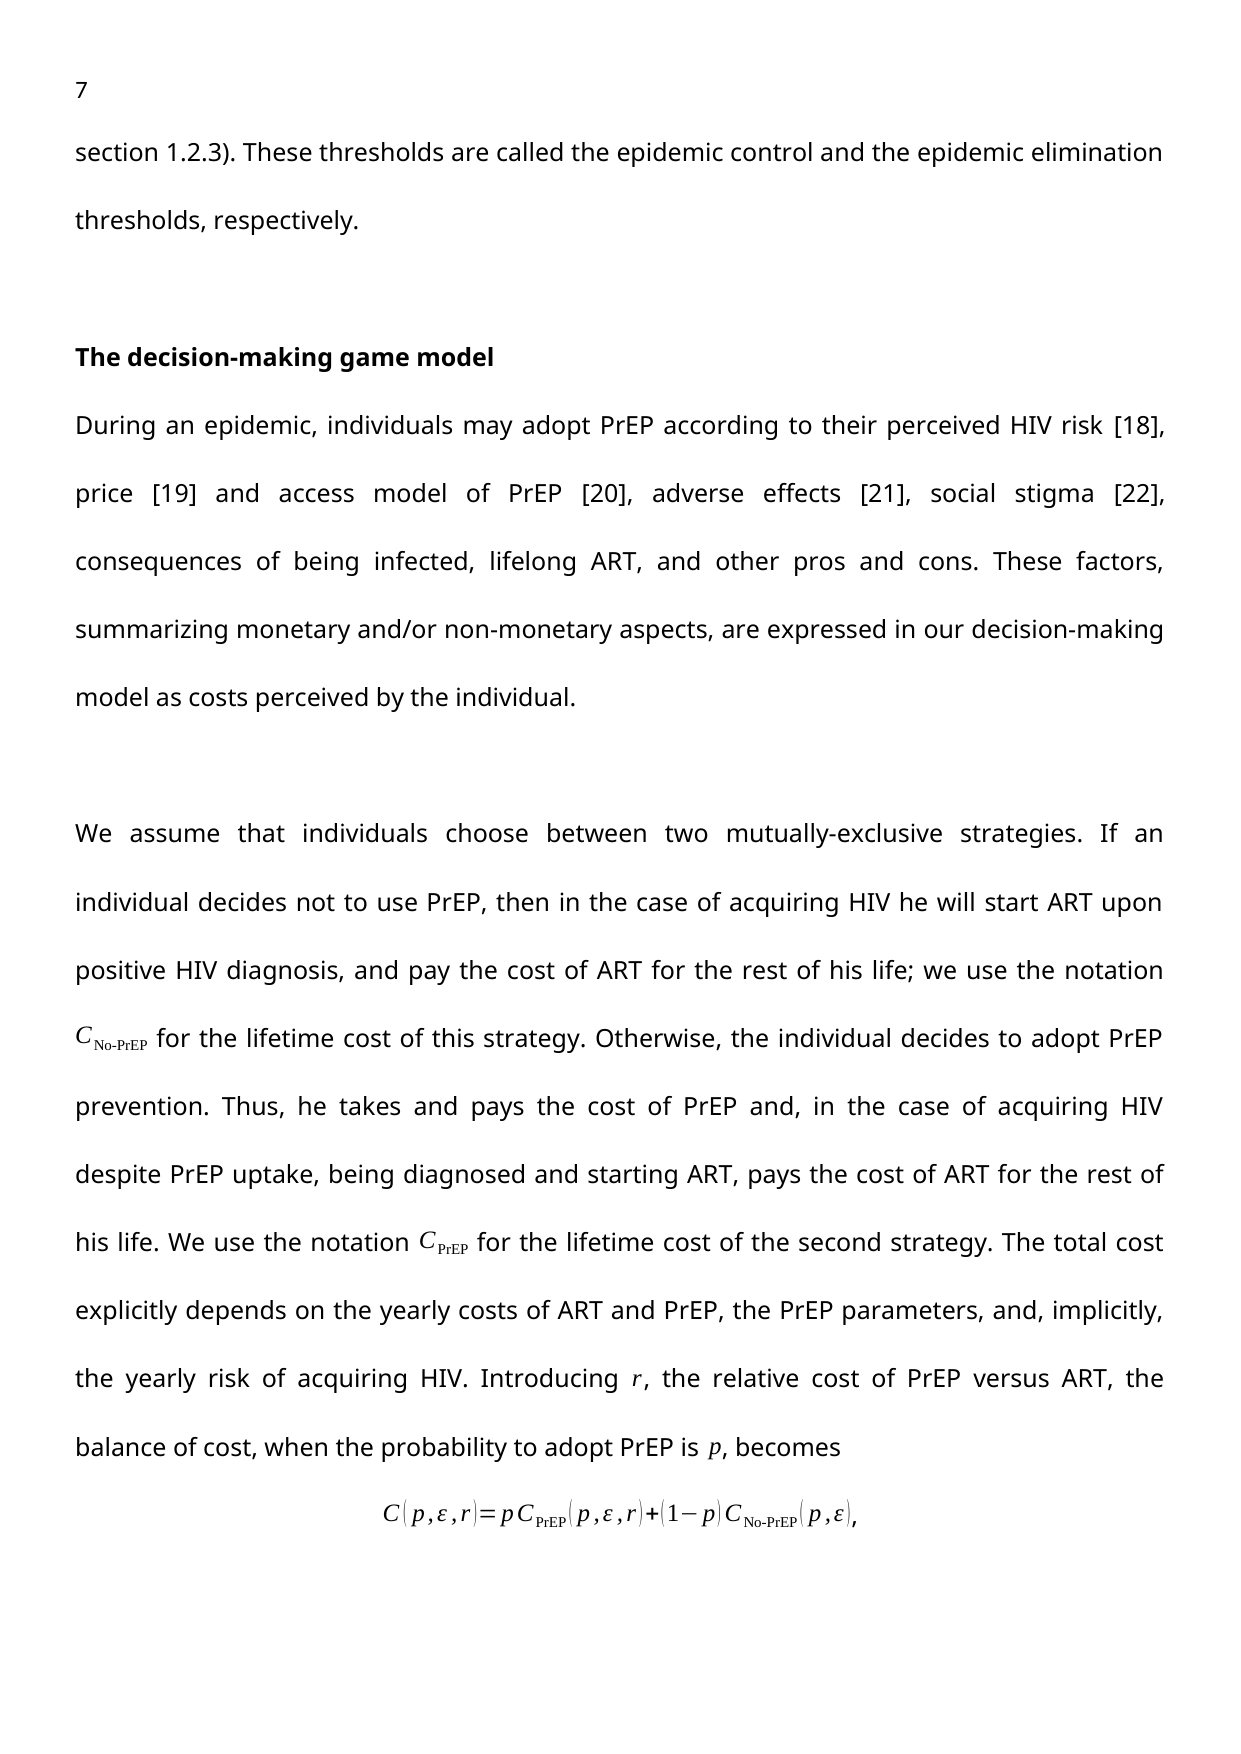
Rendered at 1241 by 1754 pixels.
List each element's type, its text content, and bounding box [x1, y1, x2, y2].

text During an epidemic, individuals may adopt PrEP according to their perceived HIV risk [18], price [19] and access model of PrEP [20], adverse effects [21], social stigma [22], consequences of being infected, lifelong ART, and other pros and cons. These factors, summarizing monetary and/or non-monetary aspects, are expressed in our decision-making model as costs perceived by the individual. [75, 407, 1165, 714]
text We assume that individuals choose between two mutually-exclusive strategies. If an individual decides not to use PrEP, then in the case of acquiring HIV he will start ART upon positive HIV diagnosis, and pay the cost of ART for the rest of his life; we use the notation for the lifetime cost of this strategy. Otherwise, the individual decides to adopt PrEP prevention. Thus, he takes and pays the cost of PrEP and, in the case of acquiring HIV despite PrEP uptake, being diagnosed and starting ART, pays the cost of ART for the rest of his life. We use the notation for the lifetime cost of the second strategy. The total cost explicitly depends on the yearly costs of ART and PrEP, the PrEP parameters, and, implicitly, the yearly risk of acquiring HIV. Introducing , the relative cost of PrEP versus ART, the balance of cost, when the probability to adopt PrEP is , becomes [75, 816, 1165, 1463]
text The decision-making game model [75, 339, 1165, 373]
text , [75, 1497, 1165, 1532]
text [75, 135, 1165, 237]
